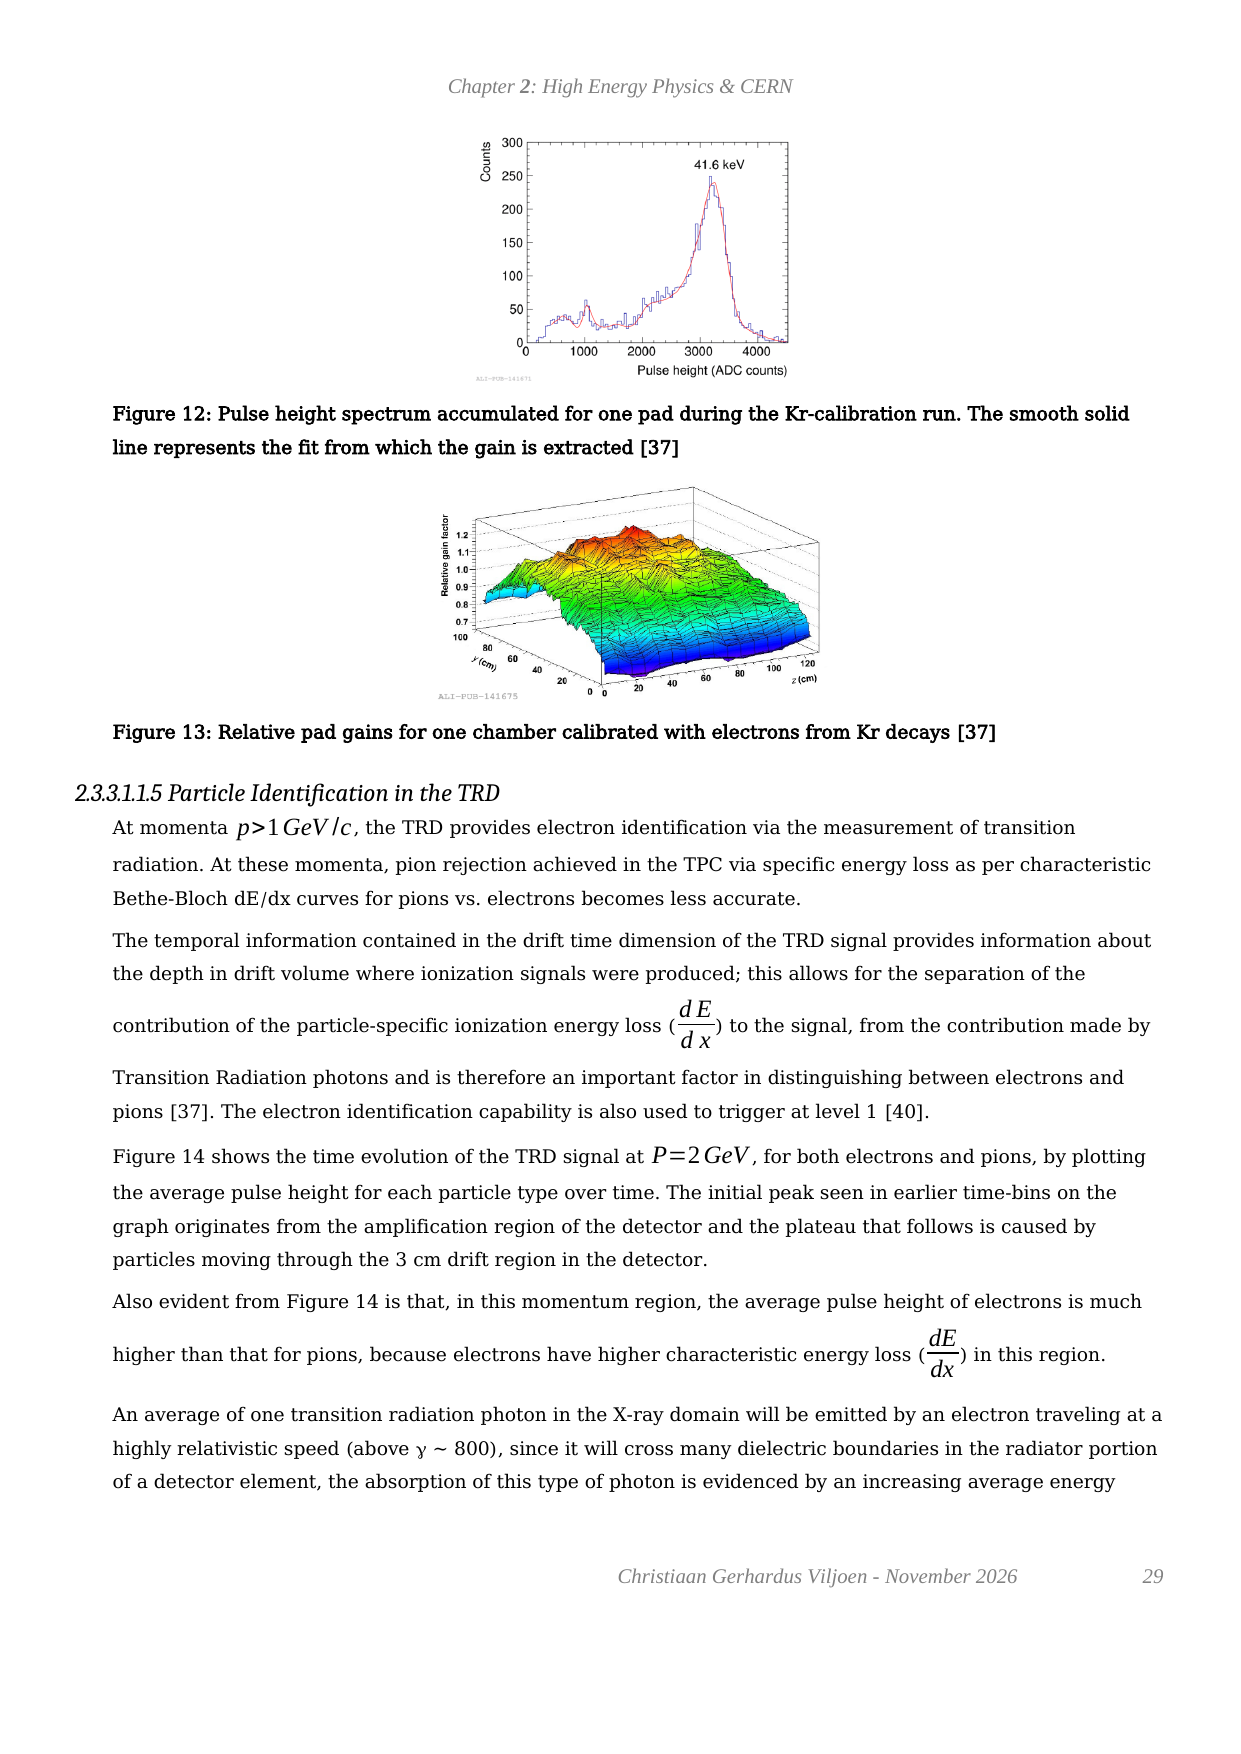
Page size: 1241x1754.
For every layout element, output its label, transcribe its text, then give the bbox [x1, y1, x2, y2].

subtitle Particle Identification in the TRD [75, 779, 1165, 807]
text The temporal information contained in the drift time dimension of the TRD signal provides information about the depth in drift volume where ionization signals were produced; this allows for the separation of the contribution of the particle-specific ionization energy loss () to the signal, from the contribution made by Transition Radiation photons and is therefore an important factor in distinguishing between electrons and pions . The electron identification capability is also used to trigger at level 1 . [112, 928, 1165, 1122]
text Figure 14 shows the time evolution of the TRD signal at , for both electrons and pions, by plotting the average pulse height for each particle type over time. The initial peak seen in earlier time-bins on the graph originates from the amplification region of the detector and the plateau that follows is caused by particles moving through the 3 cm drift region in the detector. [112, 1142, 1165, 1271]
picture [474, 135, 804, 382]
text Figure 13: Relative pad gains for one chamber calibrated with electrons from Kr decays [112, 720, 1165, 742]
text Also evident from Figure 14 is that, in this momentum region, the average pulse height of electrons is much higher than that for pions, because electrons have higher characteristic energy loss () in this region. [112, 1290, 1165, 1383]
text At momenta , the TRD provides electron identification via the measurement of transition radiation. At these momenta, pion rejection achieved in the TPC via specific energy loss as per characteristic Bethe-Bloch dE/dx curves for pions vs. electrons becomes less accurate. [112, 814, 1165, 909]
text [112, 1403, 1165, 1493]
picture [436, 477, 842, 701]
text Figure 12: Pulse height spectrum accumulated for one pad during the Kr-calibration run. The smooth solid line represents the fit from which the gain is extracted [112, 401, 1165, 458]
